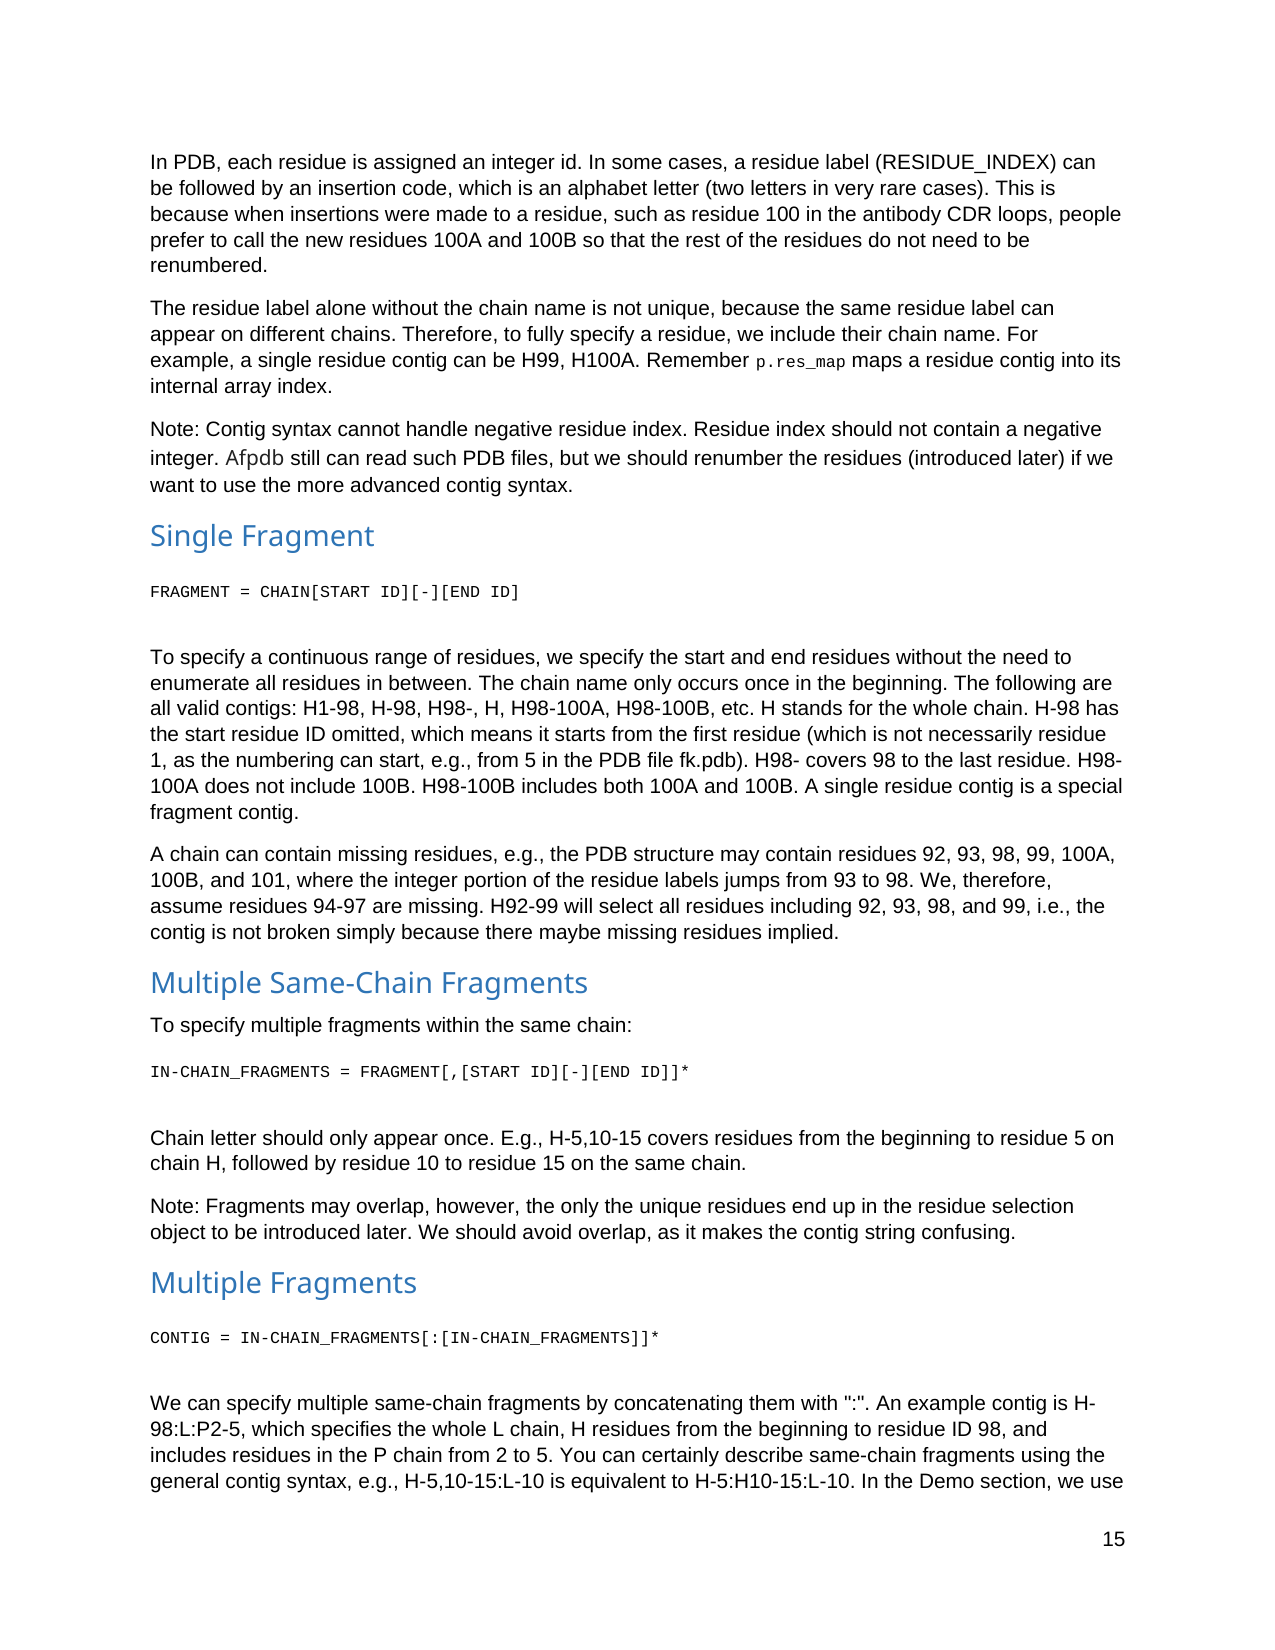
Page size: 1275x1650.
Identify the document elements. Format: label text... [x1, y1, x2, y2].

text FRAGMENT = CHAIN[START ID][-][END ID] [150, 583, 1125, 602]
text A chain can contain missing residues, e.g., the PDB structure may contain residues 92, 93, 98, 99, 100A, 100B, and 101, where the integer portion of the residue labels jumps from 93 to 98. We, therefore, assume residues 94-97 are missing. H92-99 will select all residues including 92, 93, 98, and 99, i.e., the contig is not broken simply because there maybe missing residues implied. [150, 842, 1125, 943]
text To specify multiple fragments within the same chain: [150, 1013, 1125, 1037]
text Note: Fragments may overlap, however, the only the unique residues end up in the residue selection object to be introduced later. We should avoid overlap, as it makes the contig string confusing. [150, 1194, 1125, 1243]
text Chain letter should only appear once. E.g., H-5,10-15 covers residues from the beginning to residue 5 on chain H, followed by residue 10 to residue 15 on the same chain. [150, 1099, 1125, 1175]
text CONTIG = IN-CHAIN_FRAGMENTS[:[IN-CHAIN_FRAGMENTS]]* [150, 1330, 1125, 1349]
subtitle Multiple Fragments [150, 1262, 1125, 1302]
text In PDB, each residue is assigned an integer id. In some cases, a residue label (RESIDUE_INDEX) can be followed by an insertion code, which is an alphabet letter (two letters in very rare cases). This is because when insertions were made to a residue, such as residue 100 in the antibody CDR loops, people prefer to call the new residues 100A and 100B so that the rest of the residues do not need to be renumbered. [150, 150, 1125, 277]
text Note: Contig syntax cannot handle negative residue index. Residue index should not contain a negative integer. Afpdb still can read such PDB files, but we should renumber the residues (introduced later) if we want to use the more advanced contig syntax. [150, 416, 1125, 497]
text IN-CHAIN_FRAGMENTS = FRAGMENT[,[START ID][-][END ID]]* [150, 1064, 1125, 1083]
subtitle Single Fragment [150, 515, 1125, 555]
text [150, 1365, 1125, 1493]
text To specify a continuous range of residues, we specify the start and end residues without the need to enumerate all residues in between. The chain name only occurs once in the beginning. The following are all valid contigs: H1-98, H-98, H98-, H, H98-100A, H98-100B, etc. H stands for the whole chain. H-98 has the start residue ID omitted, which means it starts from the first residue (which is not necessarily residue 1, as the numbering can start, e.g., from 5 in the PDB file fk.pdb). H98- covers 98 to the last residue. H98-100A does not include 100B. H98-100B includes both 100A and 100B. A single residue contig is a special fragment contig. [150, 619, 1125, 823]
subtitle Multiple Same-Chain Fragments [150, 962, 1125, 1002]
text The residue label alone without the chain name is not unique, because the same residue label can appear on different chains. Therefore, to fully specify a residue, we include their chain name. For example, a single residue contig can be H99, H100A. Remember p.res_map maps a residue contig into its internal array index. [150, 296, 1125, 398]
